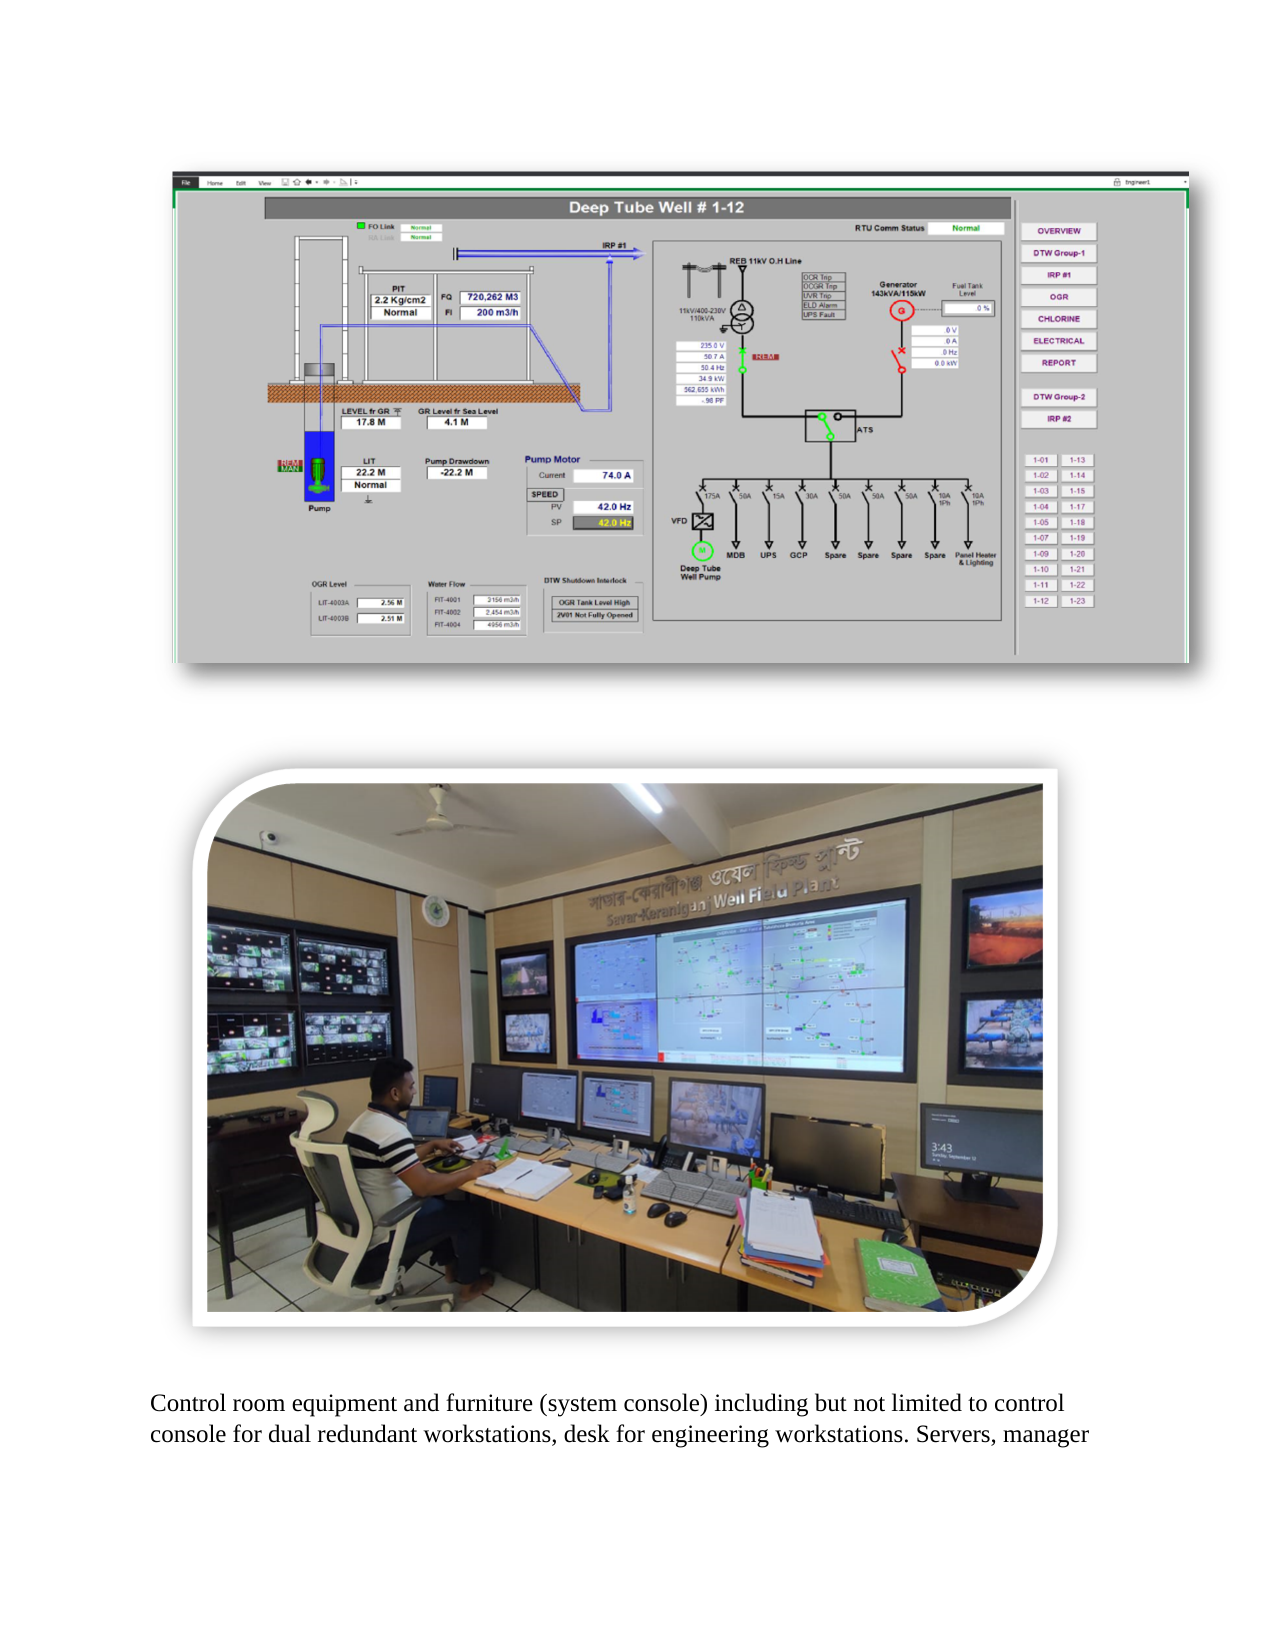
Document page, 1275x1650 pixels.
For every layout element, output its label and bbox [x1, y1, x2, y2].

picture [150, 150, 1234, 708]
picture [150, 726, 1099, 1369]
text [150, 1388, 1125, 1447]
